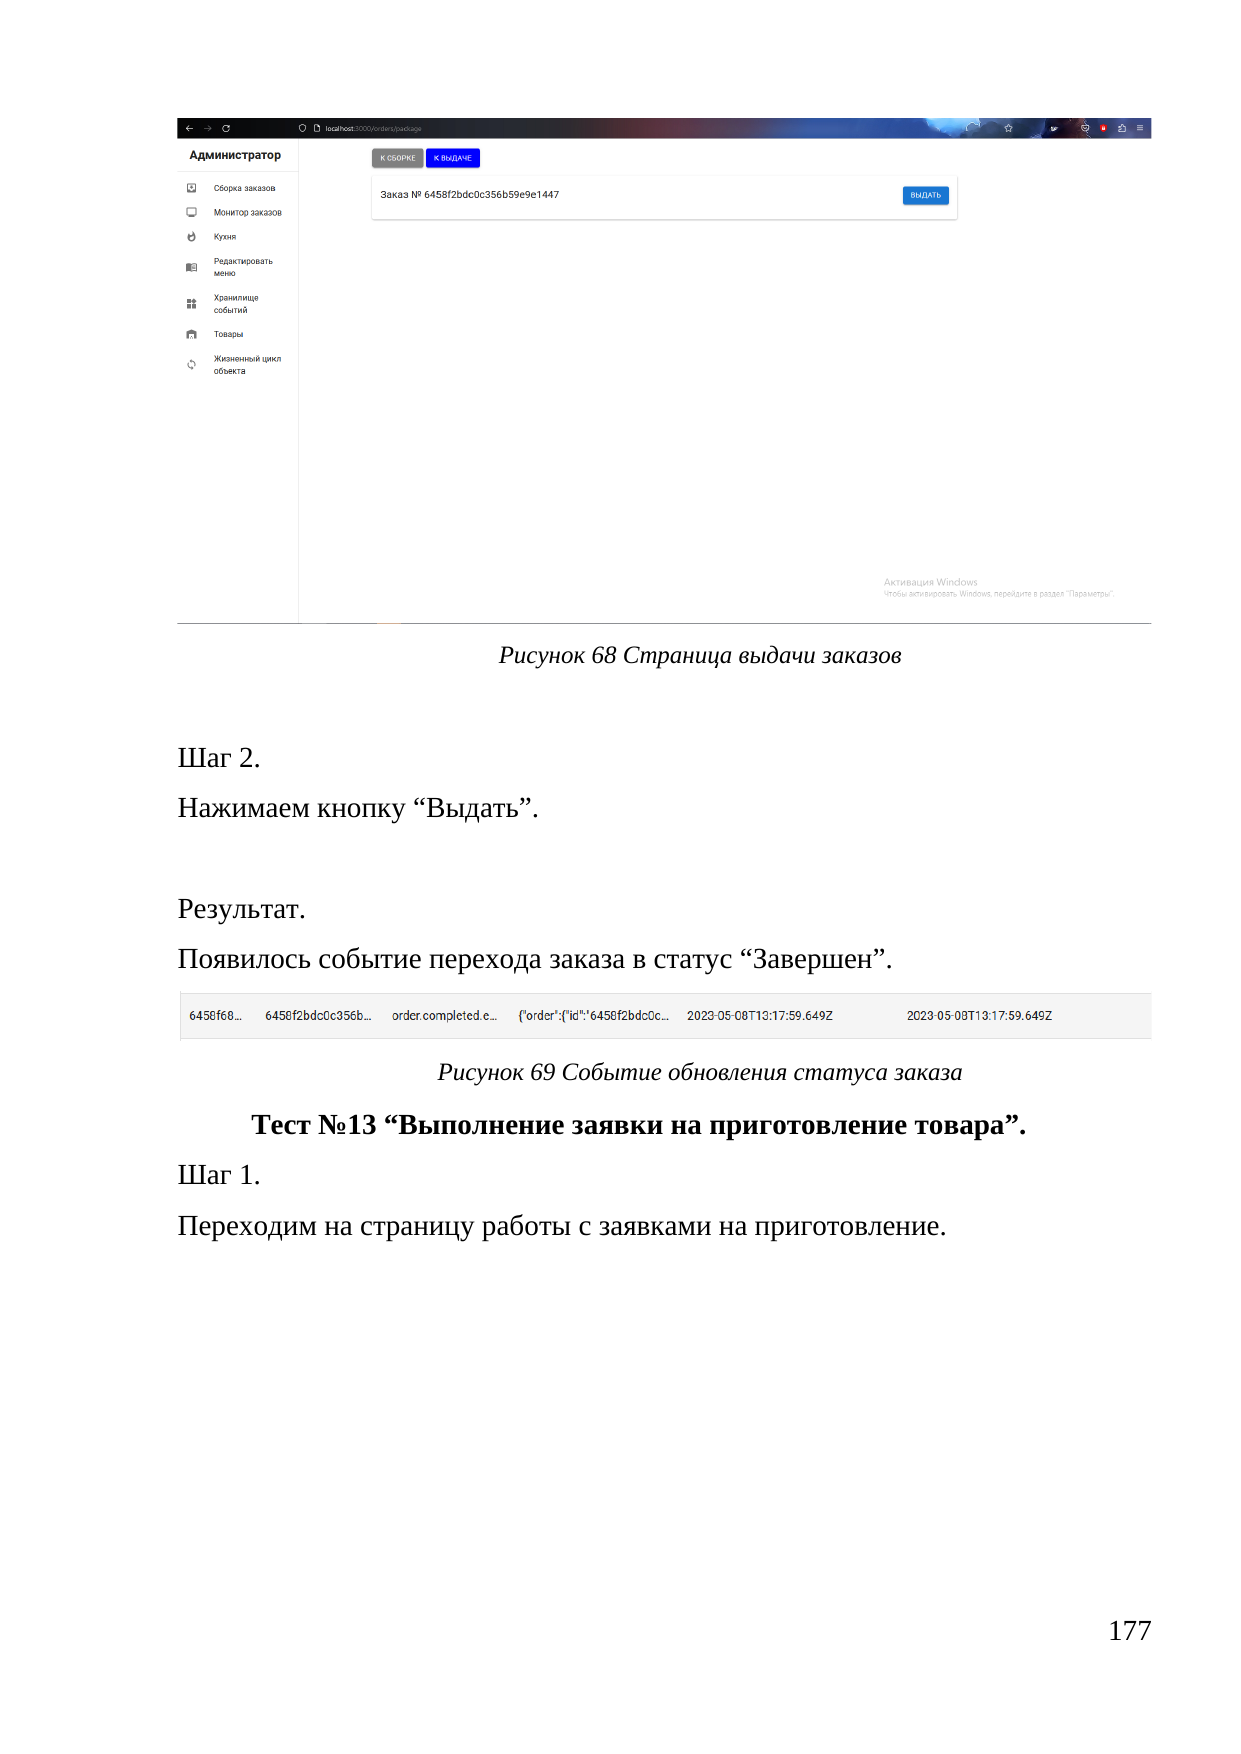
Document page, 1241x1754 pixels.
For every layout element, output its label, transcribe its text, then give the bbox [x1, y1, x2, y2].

picture [177, 118, 1152, 624]
picture [177, 991, 1152, 1041]
text Шаг 2. [177, 740, 1152, 774]
text Шаг 1. [177, 1157, 1152, 1191]
text Рисунок 69 Событие обновления статуса заказа [177, 1057, 1152, 1086]
text Переходим на страницу работы с заявками на приготовление. [177, 1208, 1152, 1241]
text Рисунок 68 Страница выдачи заказов [177, 640, 1152, 669]
text Результат. [177, 891, 1152, 925]
subtitle Тест №13 “Выполнение заявки на приготовление товара”. [177, 1107, 1152, 1141]
text Появилось событие перехода заказа в статус “Завершен”. [177, 941, 1152, 975]
text Нажимаем кнопку “Выдать”. [177, 791, 1152, 824]
